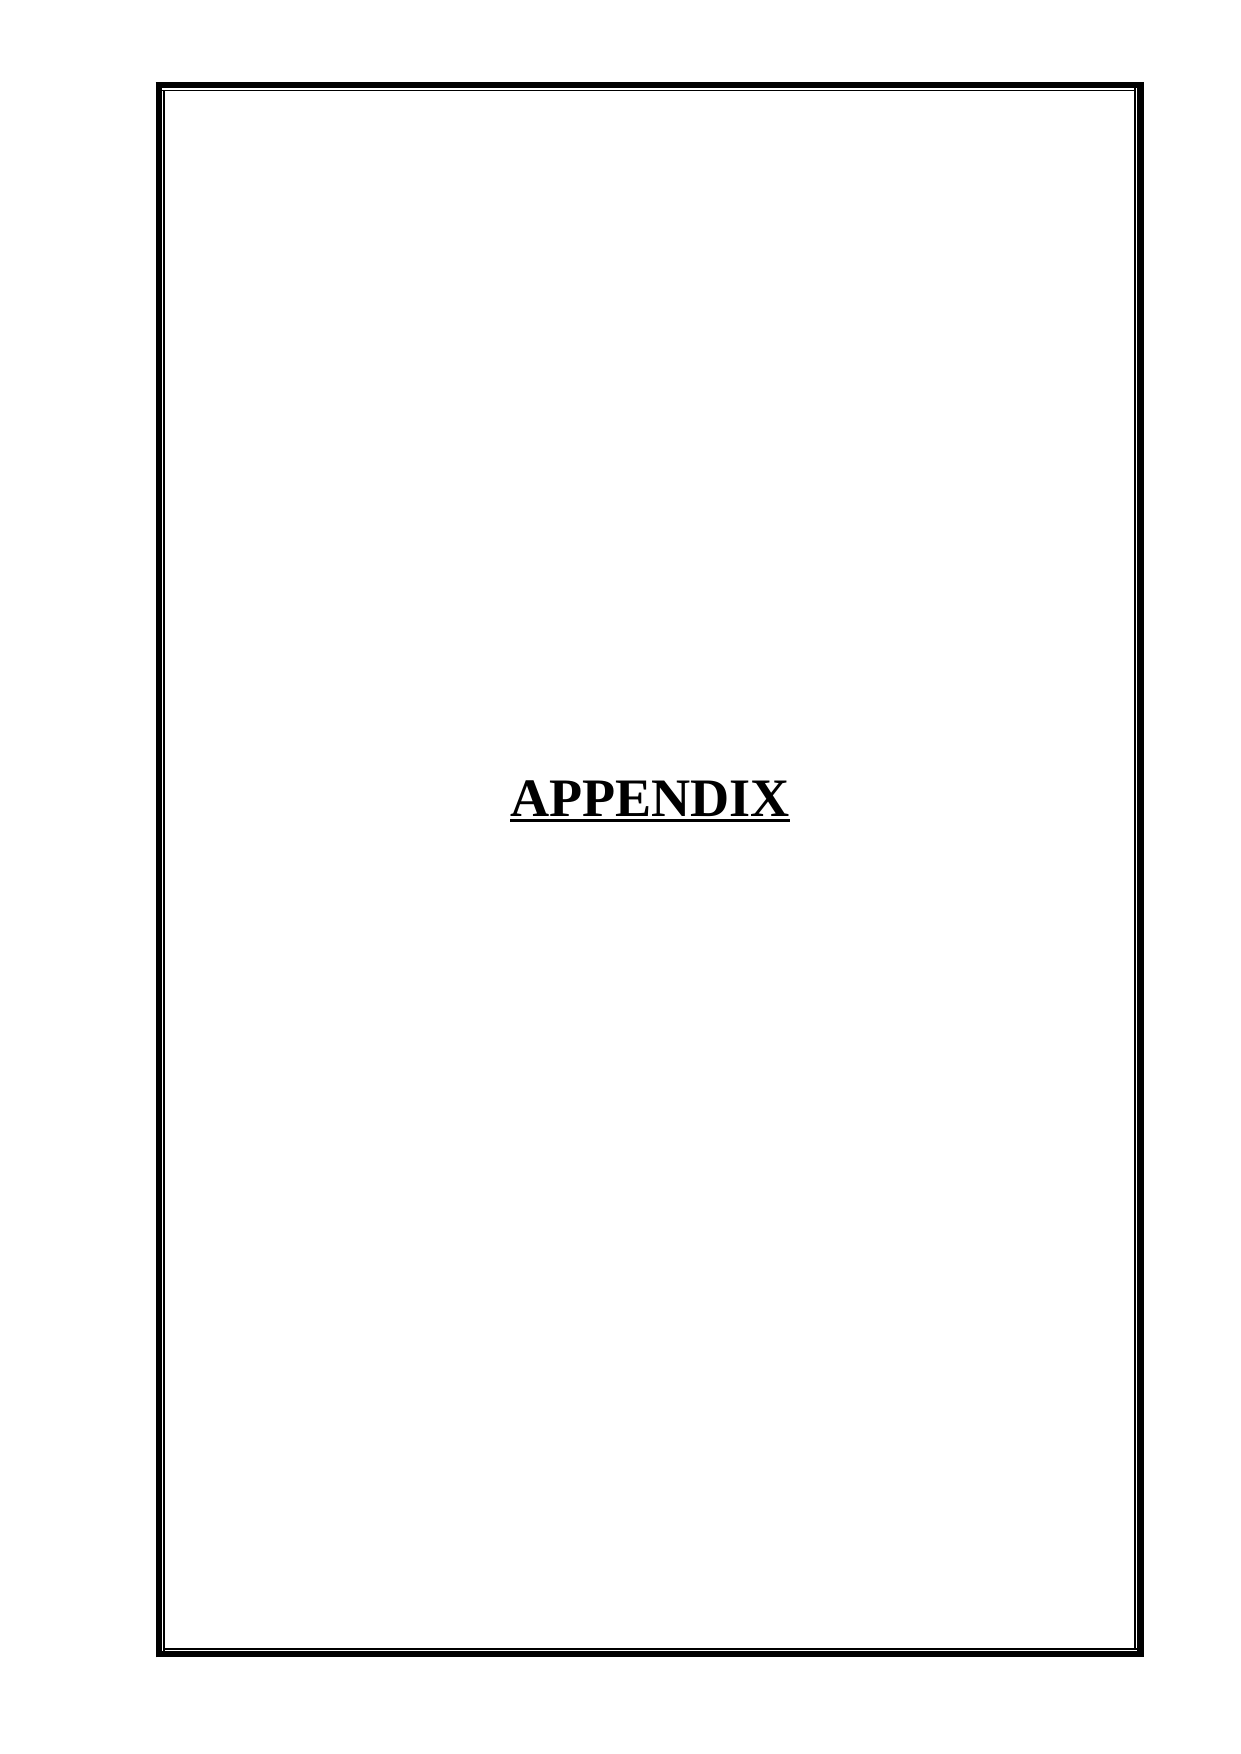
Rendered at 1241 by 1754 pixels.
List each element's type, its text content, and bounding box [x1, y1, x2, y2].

text APPENDIX [207, 765, 1093, 828]
